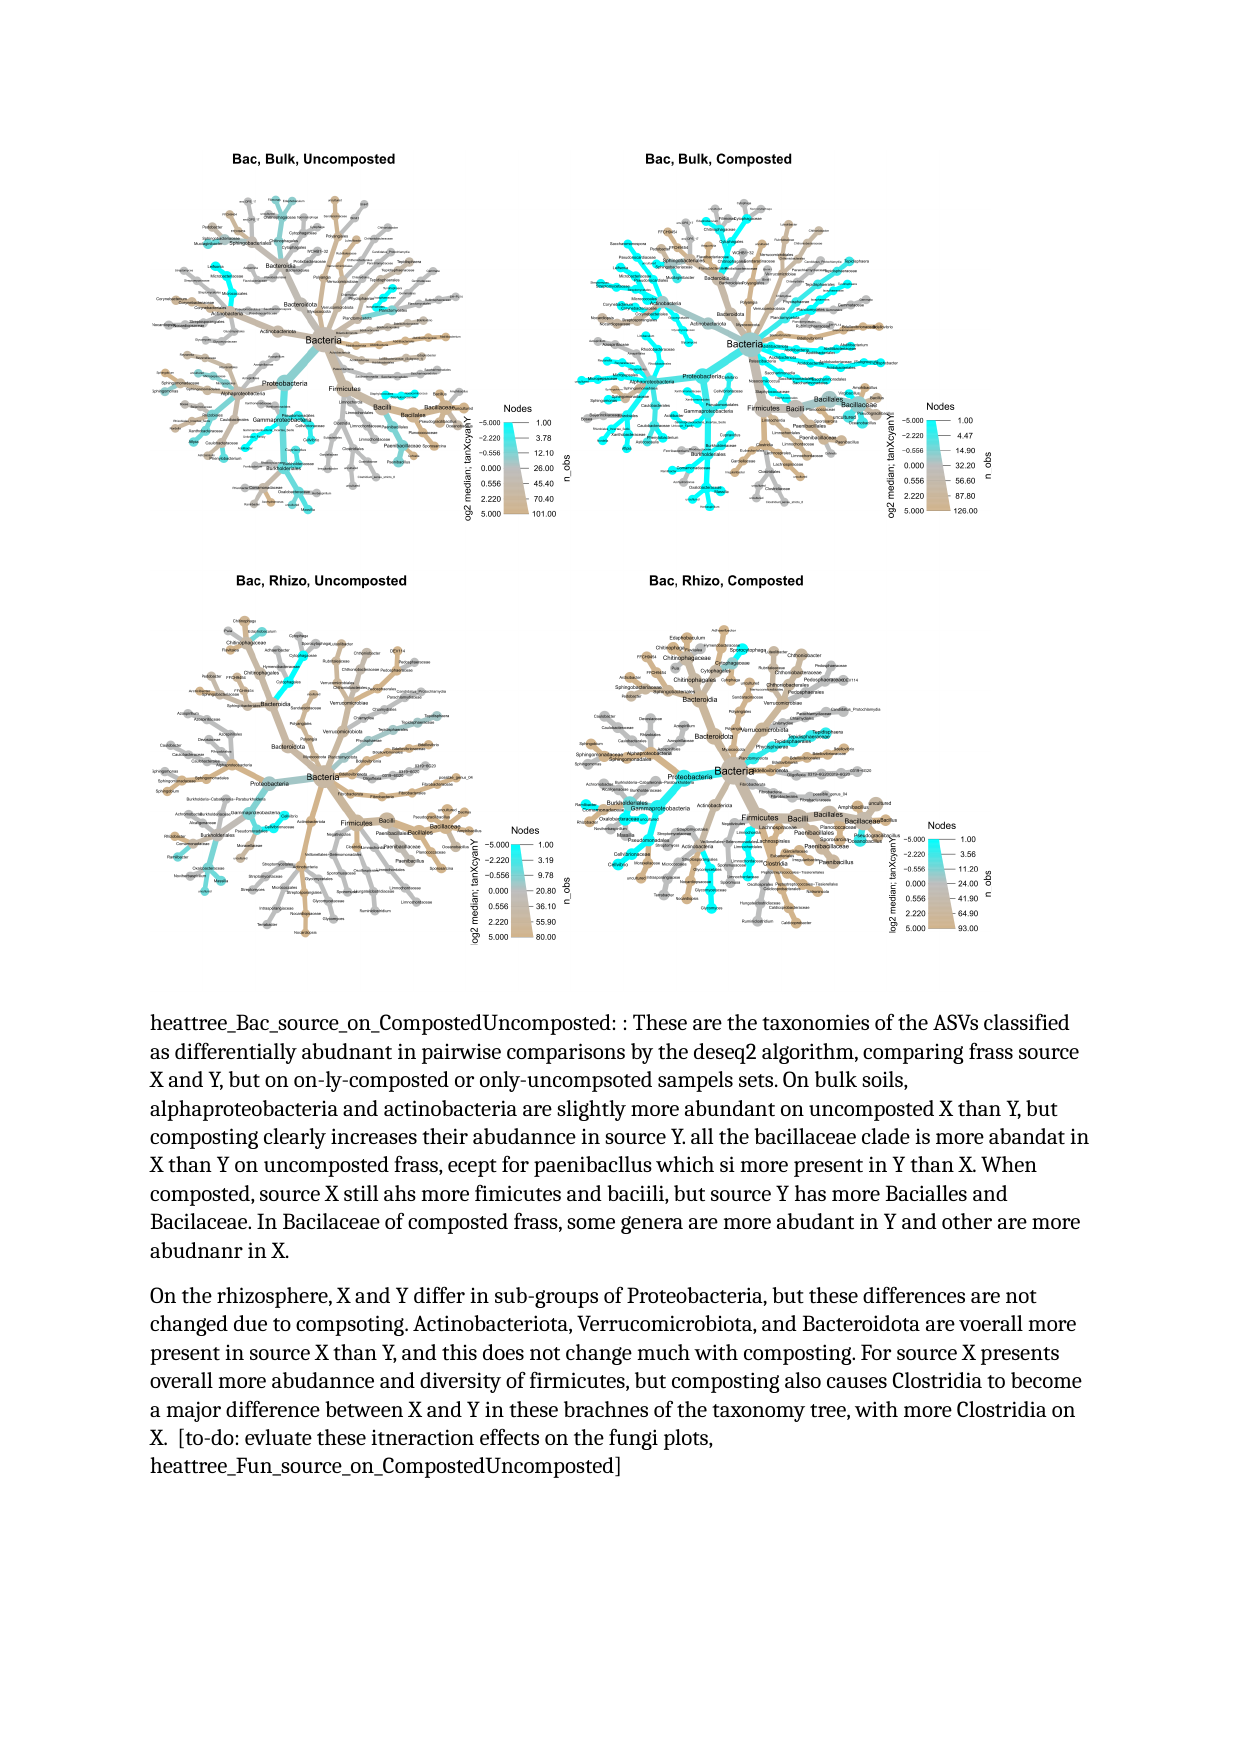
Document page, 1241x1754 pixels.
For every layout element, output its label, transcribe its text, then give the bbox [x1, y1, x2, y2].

text heattree_Bac_source_on_CompostedUncomposted: : These are the taxonomies of the ASVs classified as differentially abudnant in pairwise comparisons by the deseq2 algorithm, comparing frass source X and Y, but on on-ly-composted or only-uncompsoted sampels sets. On bulk soils, alphaproteobacteria and actinobacteria are slightly more abundant on uncomposted X than Y, but composting clearly increases their abudannce in source Y. all the bacillaceae clade is more abandat in X than Y on uncomposted frass, ecept for paenibacllus which si more present in Y than X. When composted, source X still ahs more fimicutes and baciili, but source Y has more Bacialles and Bacilaceae. In Bacilaceae of composted frass, some genera are more abudant in Y and other are more abudnanr in X. [150, 1010, 1090, 1264]
text On the rhizosphere, X and Y differ in sub-groups of Proteobacteria, but these differences are not changed due to compsoting. Actinobacteriota, Verrucomicrobiota, and Bacteroidota are voerall more present in source X than Y, and this does not change much with composting. For source X presents overall more abudannce and diversity of firmicutes, but composting also causes Clostridia to become a major difference between X and Y in these brachnes of the taxonomy tree, with more Clostridia on X. [to-do: evluate these itneraction effects on the fungi plots, heattree_Fun_source_on_CompostedUncomposted] [150, 1283, 1090, 1480]
picture [150, 150, 992, 992]
